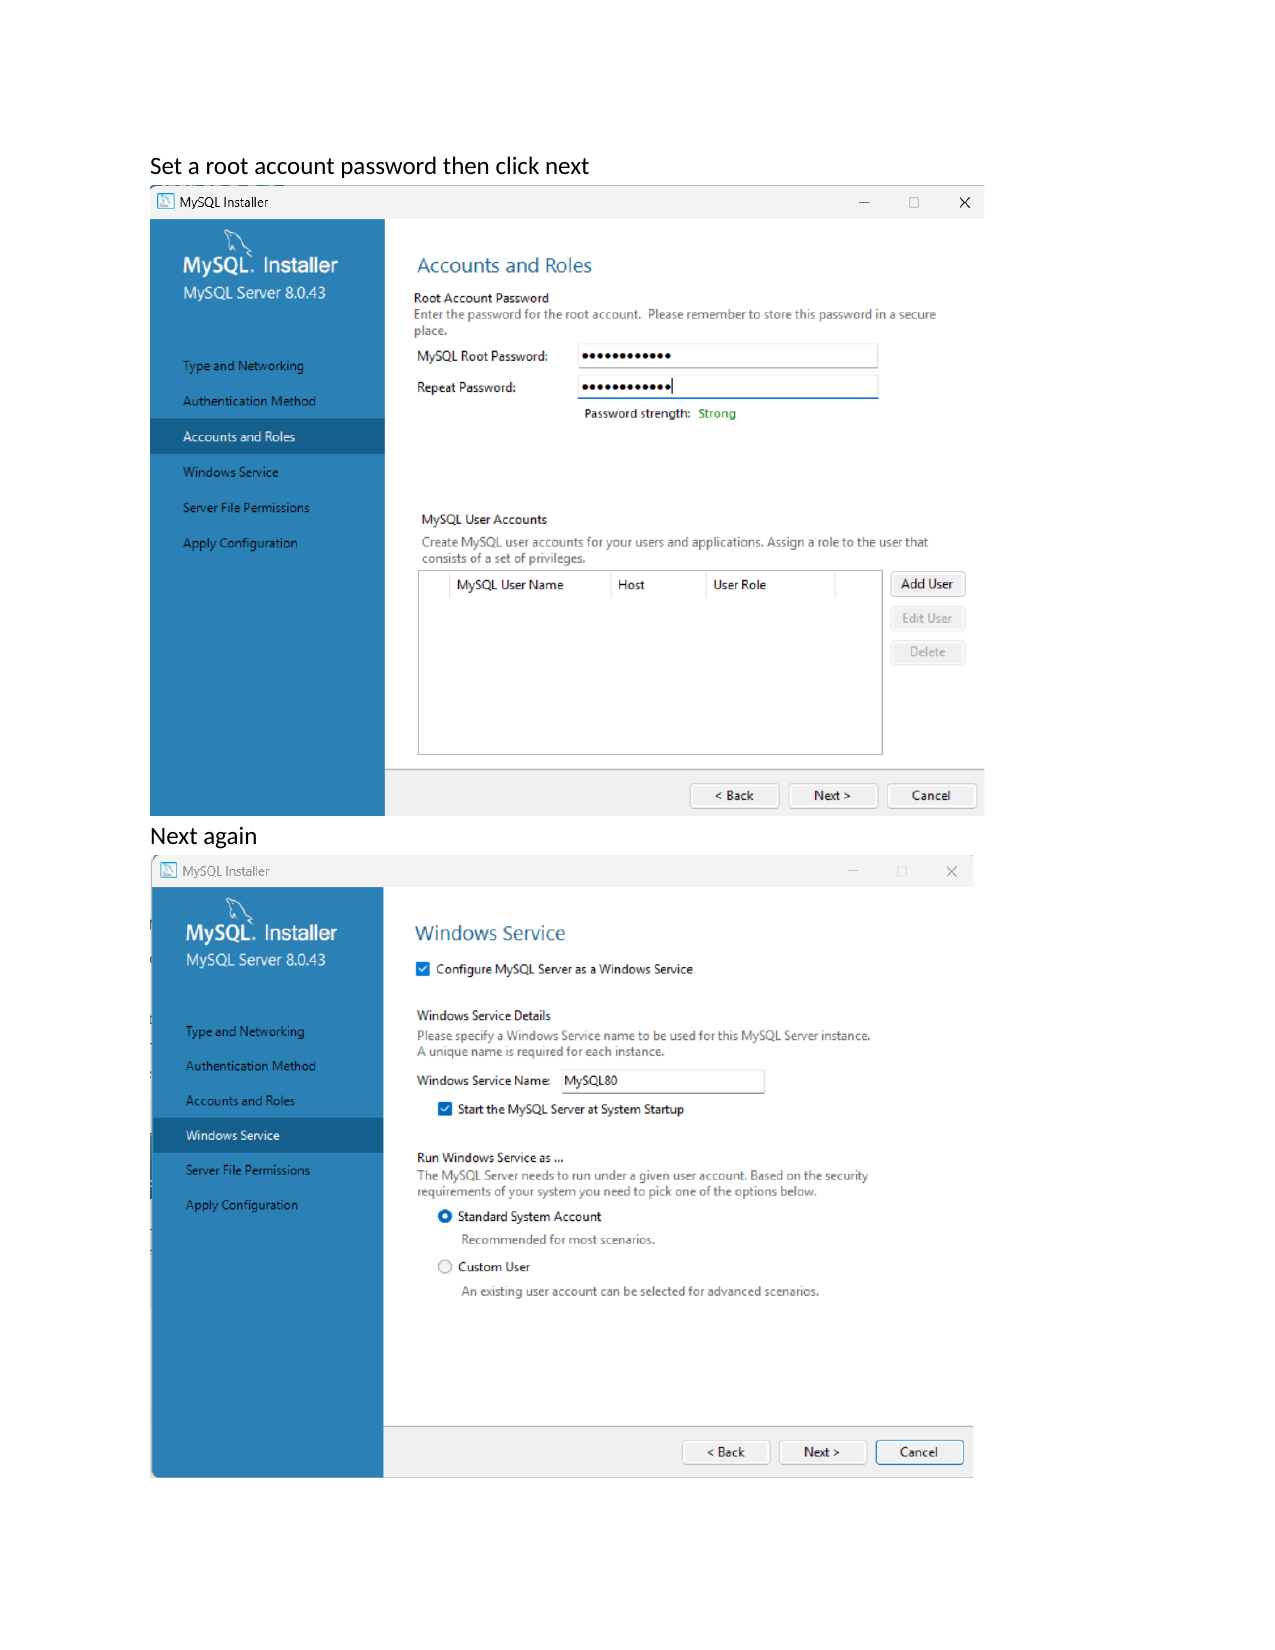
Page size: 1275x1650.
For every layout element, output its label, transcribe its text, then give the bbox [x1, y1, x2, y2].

picture [150, 855, 974, 1478]
text Next again [150, 820, 1125, 851]
text Set a root account password then click next [150, 150, 1125, 181]
picture [150, 185, 985, 816]
